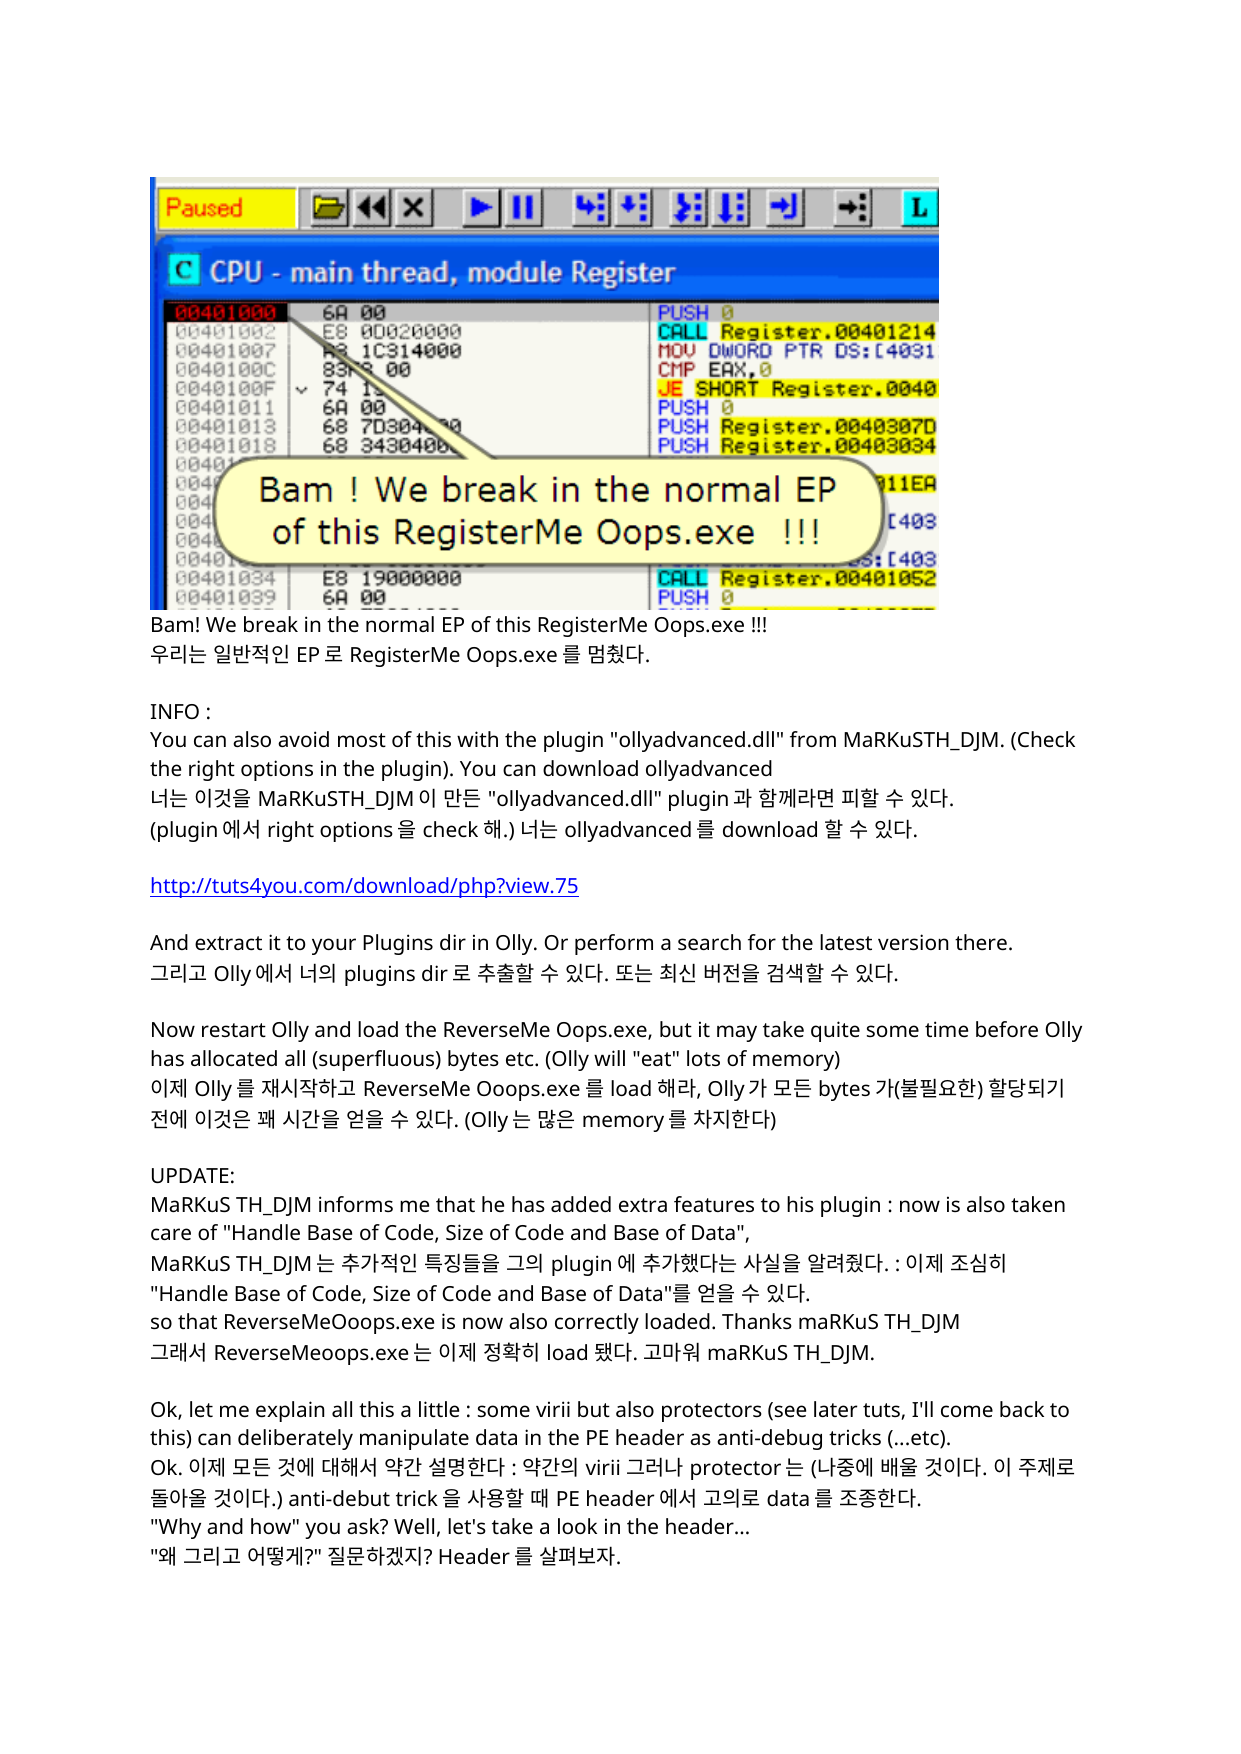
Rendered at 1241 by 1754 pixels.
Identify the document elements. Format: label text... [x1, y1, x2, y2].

text MaRKuS TH_DJM informs me that he has added extra features to his plugin : now is also taken care of "Handle Base of Code, Size of Code and Base of Data", [150, 1190, 1090, 1247]
picture [150, 177, 939, 610]
text http://tuts4you.com/download/php?view.75 [150, 872, 1090, 900]
text 우리는 일반적인 EP로 RegisterMe Oops.exe를 멈췄다. [150, 638, 1090, 669]
text 이제 Olly를 재시작하고 ReverseMe Ooops.exe를 load 해라, Olly가 모든 bytes가(불필요한) 할당되기 전에 이것은 꽤 시간을 얻을 수 있다. (Olly는 많은 memory를 차지한다) [150, 1072, 1090, 1133]
text Now restart Olly and load the ReverseMe Oops.exe, but it may take quite some time before Olly has allocated all (superfluous) bytes etc. (Olly will "eat" lots of memory) [150, 1016, 1090, 1072]
text You can also avoid most of this with the plugin "ollyadvanced.dll" from MaRKuSTH_DJM. (Check the right options in the plugin). You can download ollyadvanced [150, 726, 1090, 782]
text INFO : [150, 697, 1090, 726]
text Ok. 이제 모든 것에 대해서 약간 설명한다 : 약간의 virii 그러나 protector는 (나중에 배울 것이다. 이 주제로 돌아올 것이다.) anti-debut trick을 사용할 때 PE header에서 고의로 data를 조종한다. [150, 1452, 1090, 1512]
text so that ReverseMeOoops.exe is now also correctly loaded. Thanks maRKuS TH_DJM [150, 1307, 1090, 1336]
text MaRKuS TH_DJM는 추가적인 특징들을 그의 plugin에 추가했다는 사실을 알려줬다. : 이제 조심히 "Handle Base of Code, Size of Code and Base of Data"를 얻을 수 있다. [150, 1247, 1090, 1307]
text Bam! We break in the normal EP of this RegisterMe Oops.exe !!! [150, 610, 1090, 638]
text "왜 그리고 어떻게?" 질문하겠지? Header를 살펴보자. [150, 1541, 1090, 1571]
text 너는 이것을 MaRKuSTH_DJM이 만든 "ollyadvanced.dll" plugin과 함께라면 피할 수 있다. [150, 782, 1090, 813]
text (plugin에서 right options을 check 해.) 너는 ollyadvanced를 download 할 수 있다. [150, 813, 1090, 843]
text Ok, let me explain all this a little : some virii but also protectors (see later tuts, I'll come back to this) can deliberately manipulate data in the PE header as anti-debug tricks (...etc). [150, 1395, 1090, 1452]
text UPDATE: [150, 1162, 1090, 1190]
text And extract it to your Plugins dir in Olly. Or perform a search for the latest version there. [150, 928, 1090, 957]
text 그래서 ReverseMeoops.exe는 이제 정확히 load 됐다. 고마워 maRKuS TH_DJM. [150, 1336, 1090, 1366]
text "Why and how" you ask? Well, let's take a look in the header… [150, 1512, 1090, 1541]
text 그리고 Olly에서 너의 plugins dir로 추출할 수 있다. 또는 최신 버전을 검색할 수 있다. [150, 957, 1090, 987]
